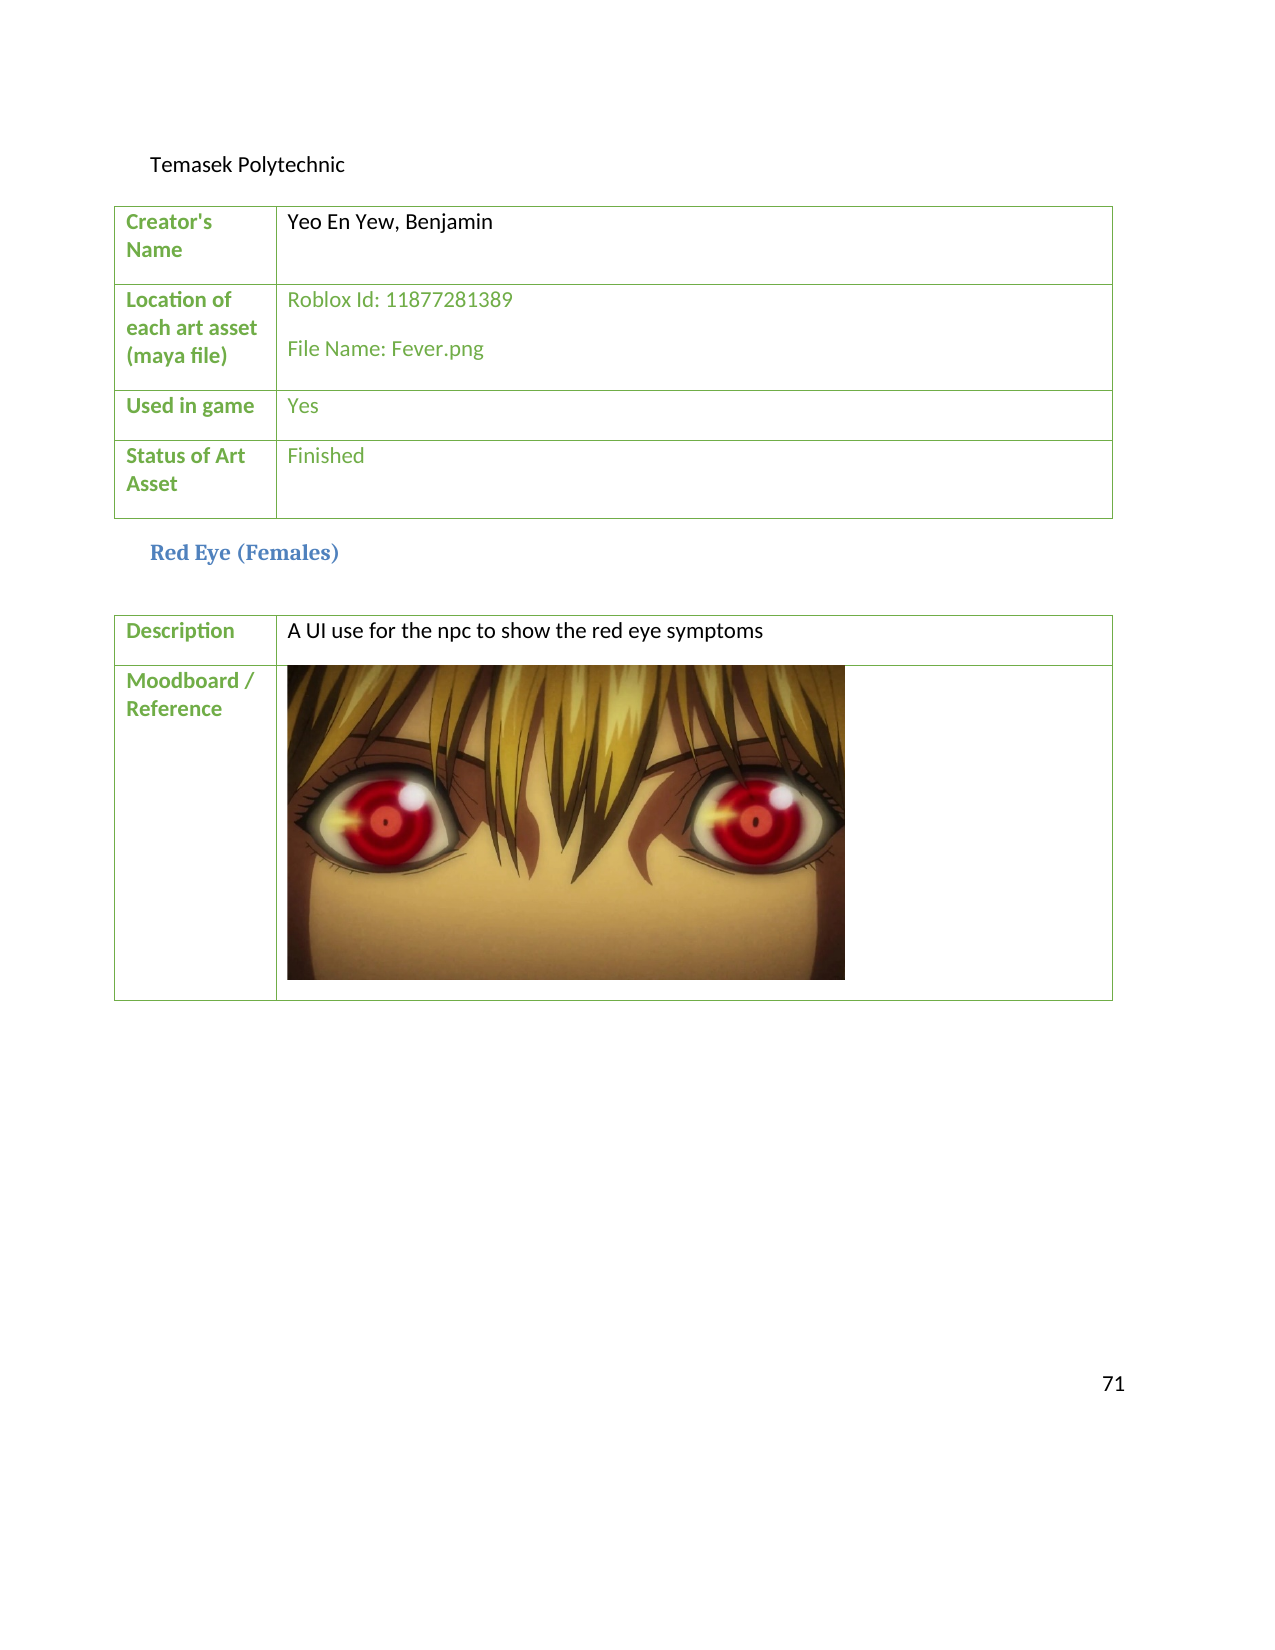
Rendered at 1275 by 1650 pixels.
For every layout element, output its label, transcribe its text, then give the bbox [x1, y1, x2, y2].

table_cell Yes [277, 391, 1112, 440]
table_cell Creator's Name [115, 207, 276, 284]
table_cell Finished [277, 441, 1112, 518]
table_header A UI use for the npc to show the red eye symptoms [277, 616, 1112, 665]
table_cell Status of Art Asset [115, 441, 276, 518]
picture [287, 665, 845, 980]
table_cell Moodboard / Reference [115, 666, 276, 1000]
table_cell Location of each art asset (maya file) [115, 285, 276, 390]
table_cell [277, 666, 1112, 1000]
table_header Description [115, 616, 276, 665]
table_cell Used in game [115, 391, 276, 440]
subtitle Red Eye (Females) [150, 539, 1125, 566]
table_cell Yeo En Yew, Benjamin [277, 207, 1112, 284]
table_cell Roblox Id: 11877281389 File Name: Fever.png [277, 285, 1112, 390]
